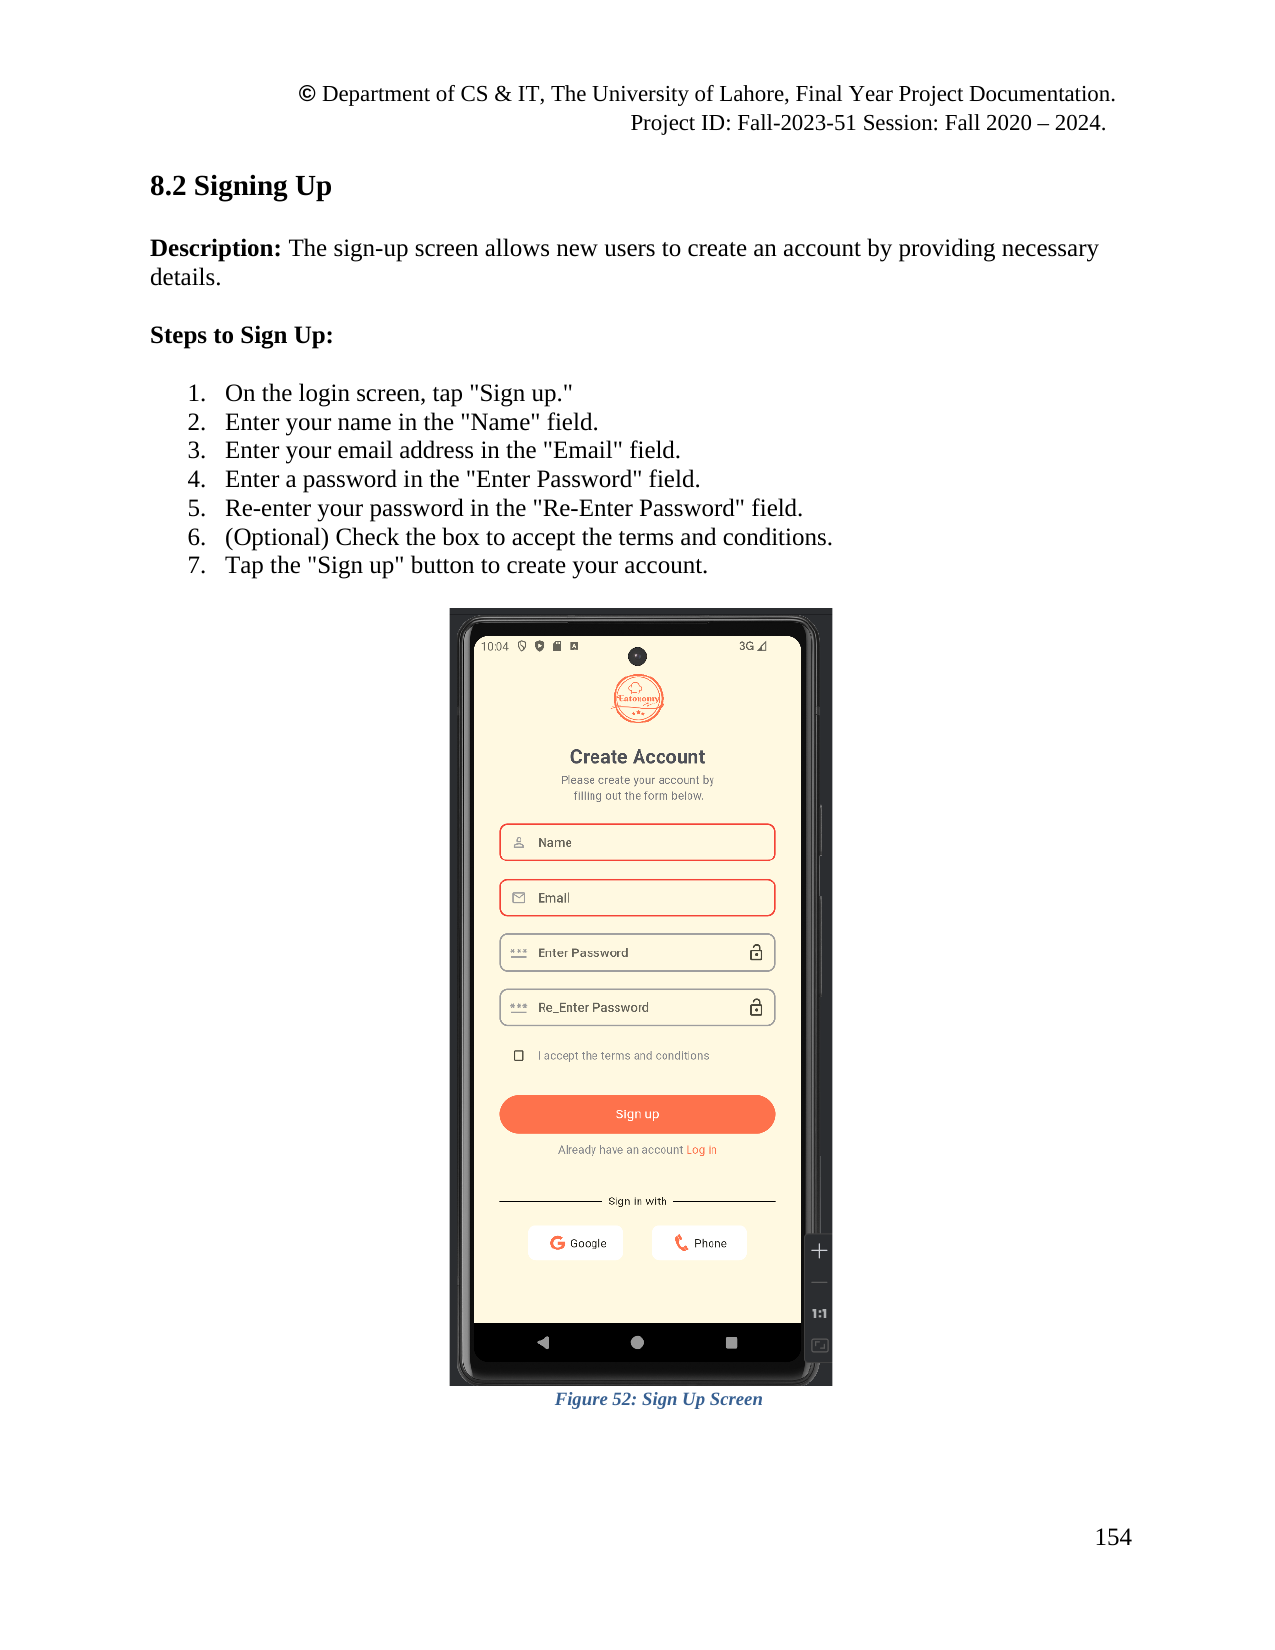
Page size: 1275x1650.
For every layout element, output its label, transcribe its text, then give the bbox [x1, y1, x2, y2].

list Re-enter your password in the "Re-Enter Password" field. [187, 493, 1132, 522]
text Description: The sign-up screen allows new users to create an account by providing necessary details. [150, 233, 1132, 291]
subtitle 8.2 Signing Up [150, 168, 1132, 202]
list Enter your name in the "Name" field. [187, 407, 1132, 436]
subtitle Figure 52: Sign Up Screen [187, 1388, 1132, 1409]
list Tap the "Sign up" button to create your account. [187, 551, 1132, 579]
list (Optional) Check the box to accept the terms and conditions. [187, 522, 1132, 551]
text Steps to Sign Up: [150, 320, 1132, 349]
list Enter a password in the "Enter Password" field. [187, 464, 1132, 493]
list Enter your email address in the "Email" field. [187, 436, 1132, 464]
picture [449, 608, 833, 1386]
list On the login screen, tap "Sign up." [187, 378, 1132, 407]
